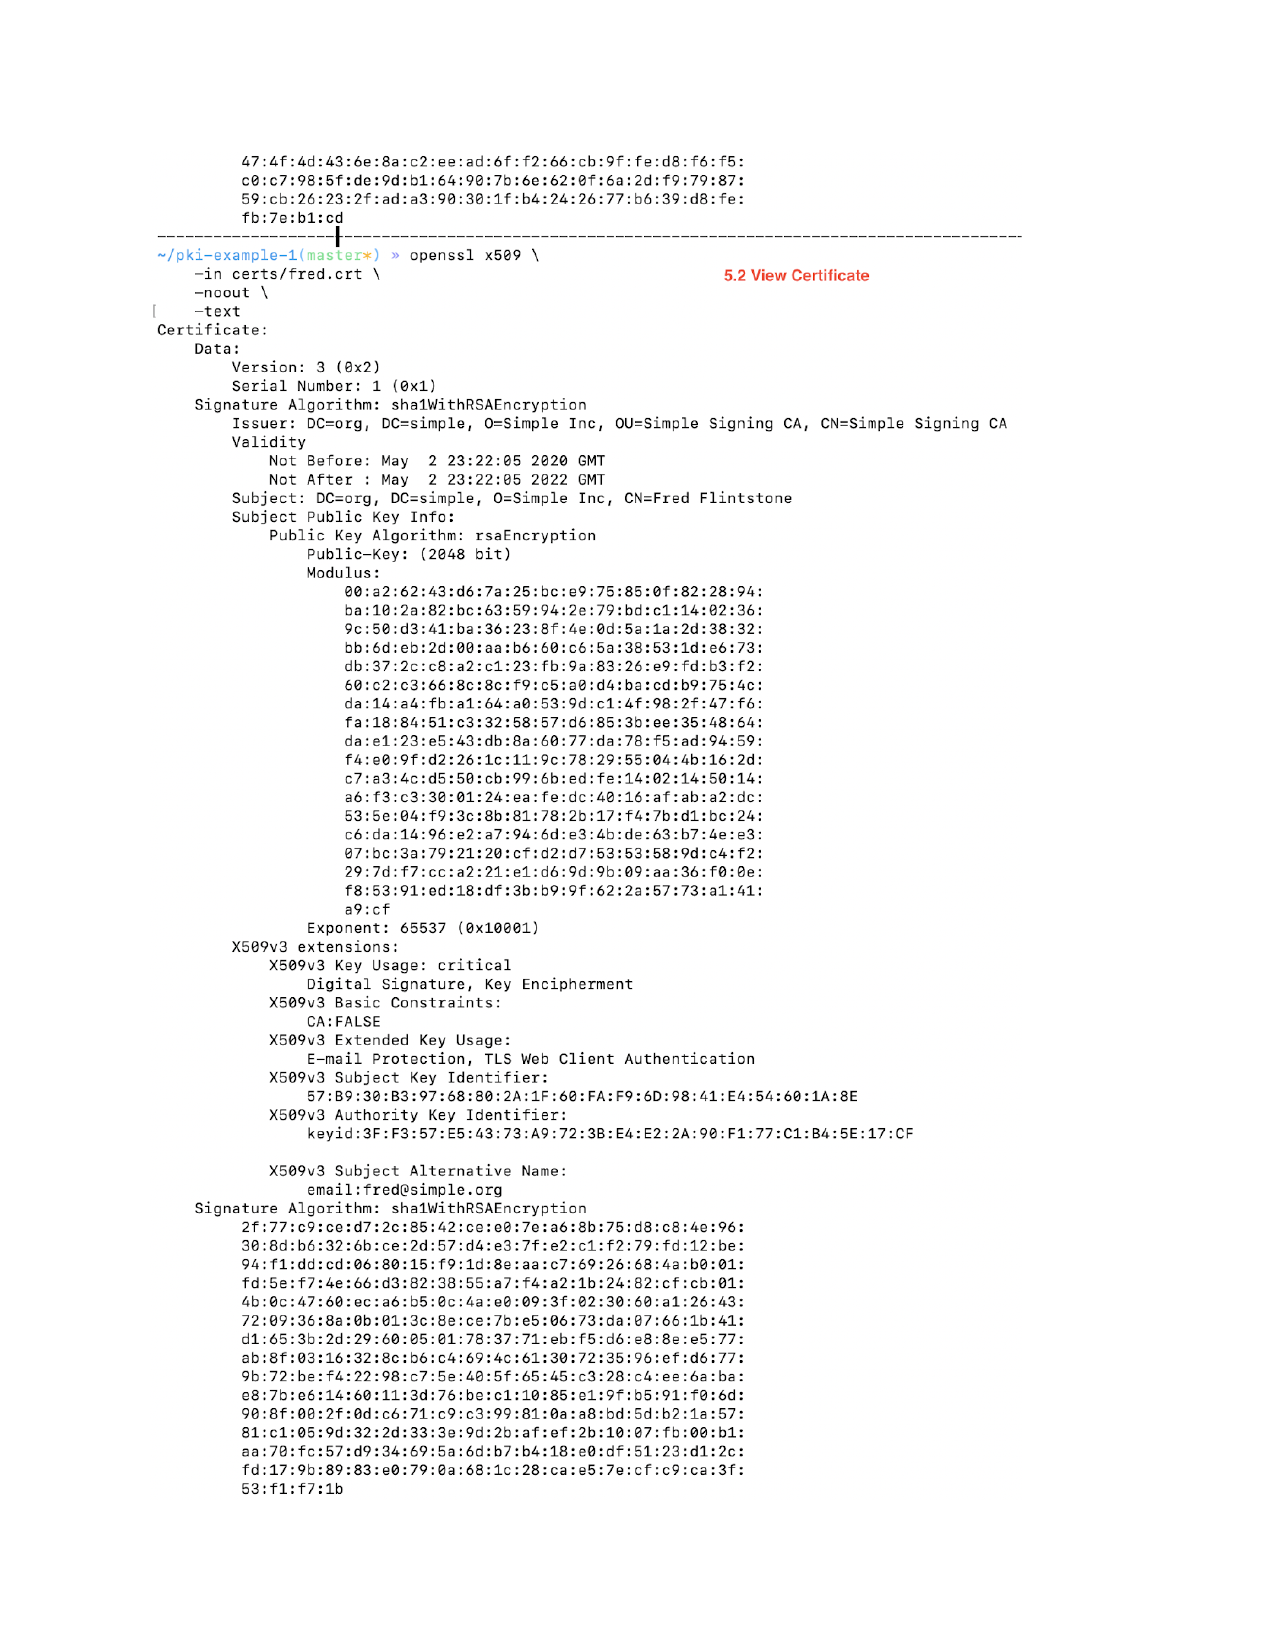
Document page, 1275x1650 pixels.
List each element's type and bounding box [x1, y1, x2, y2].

picture [150, 150, 1022, 1500]
